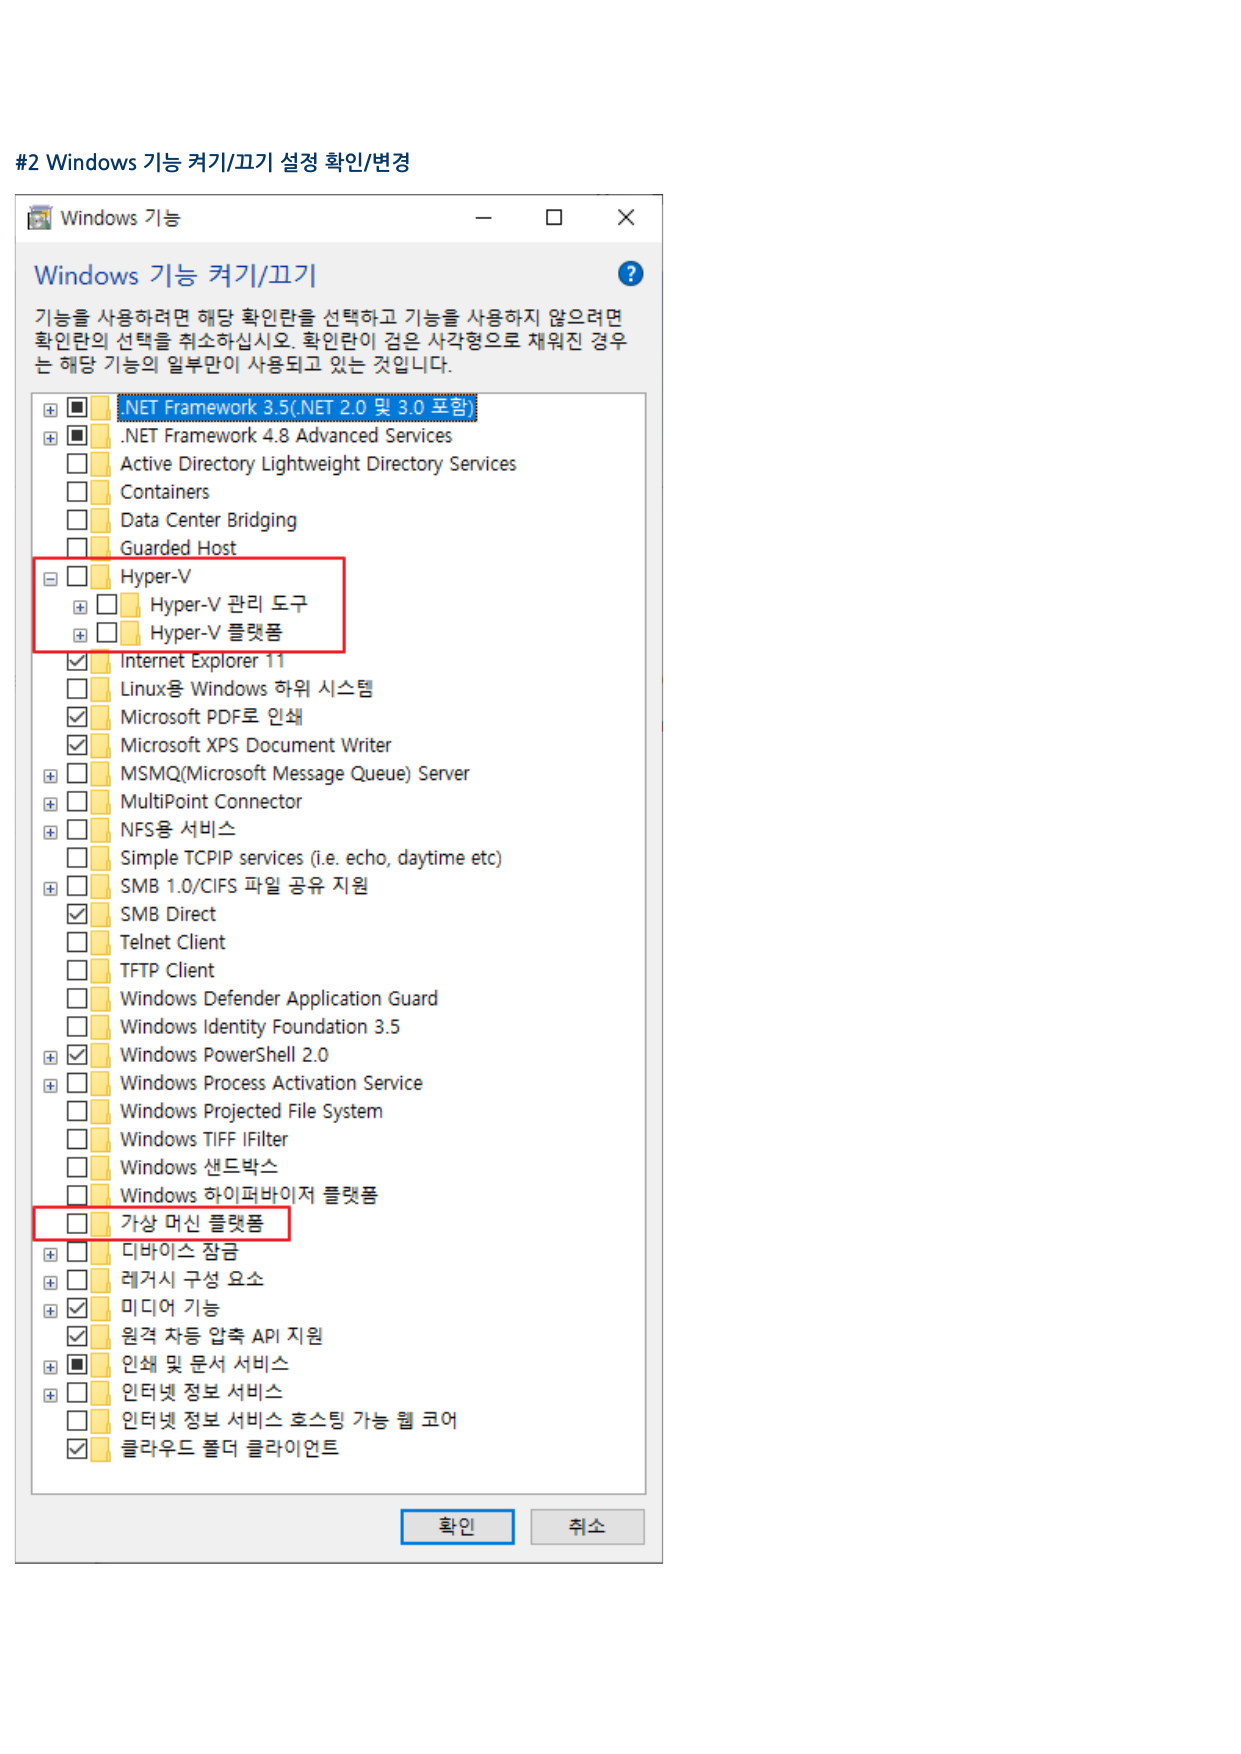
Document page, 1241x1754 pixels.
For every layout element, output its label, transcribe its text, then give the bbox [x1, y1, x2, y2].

subtitle #2 Windows 기능 켜기/끄기 설정 확인/변경 [15, 150, 1239, 174]
picture [14, 194, 664, 1564]
